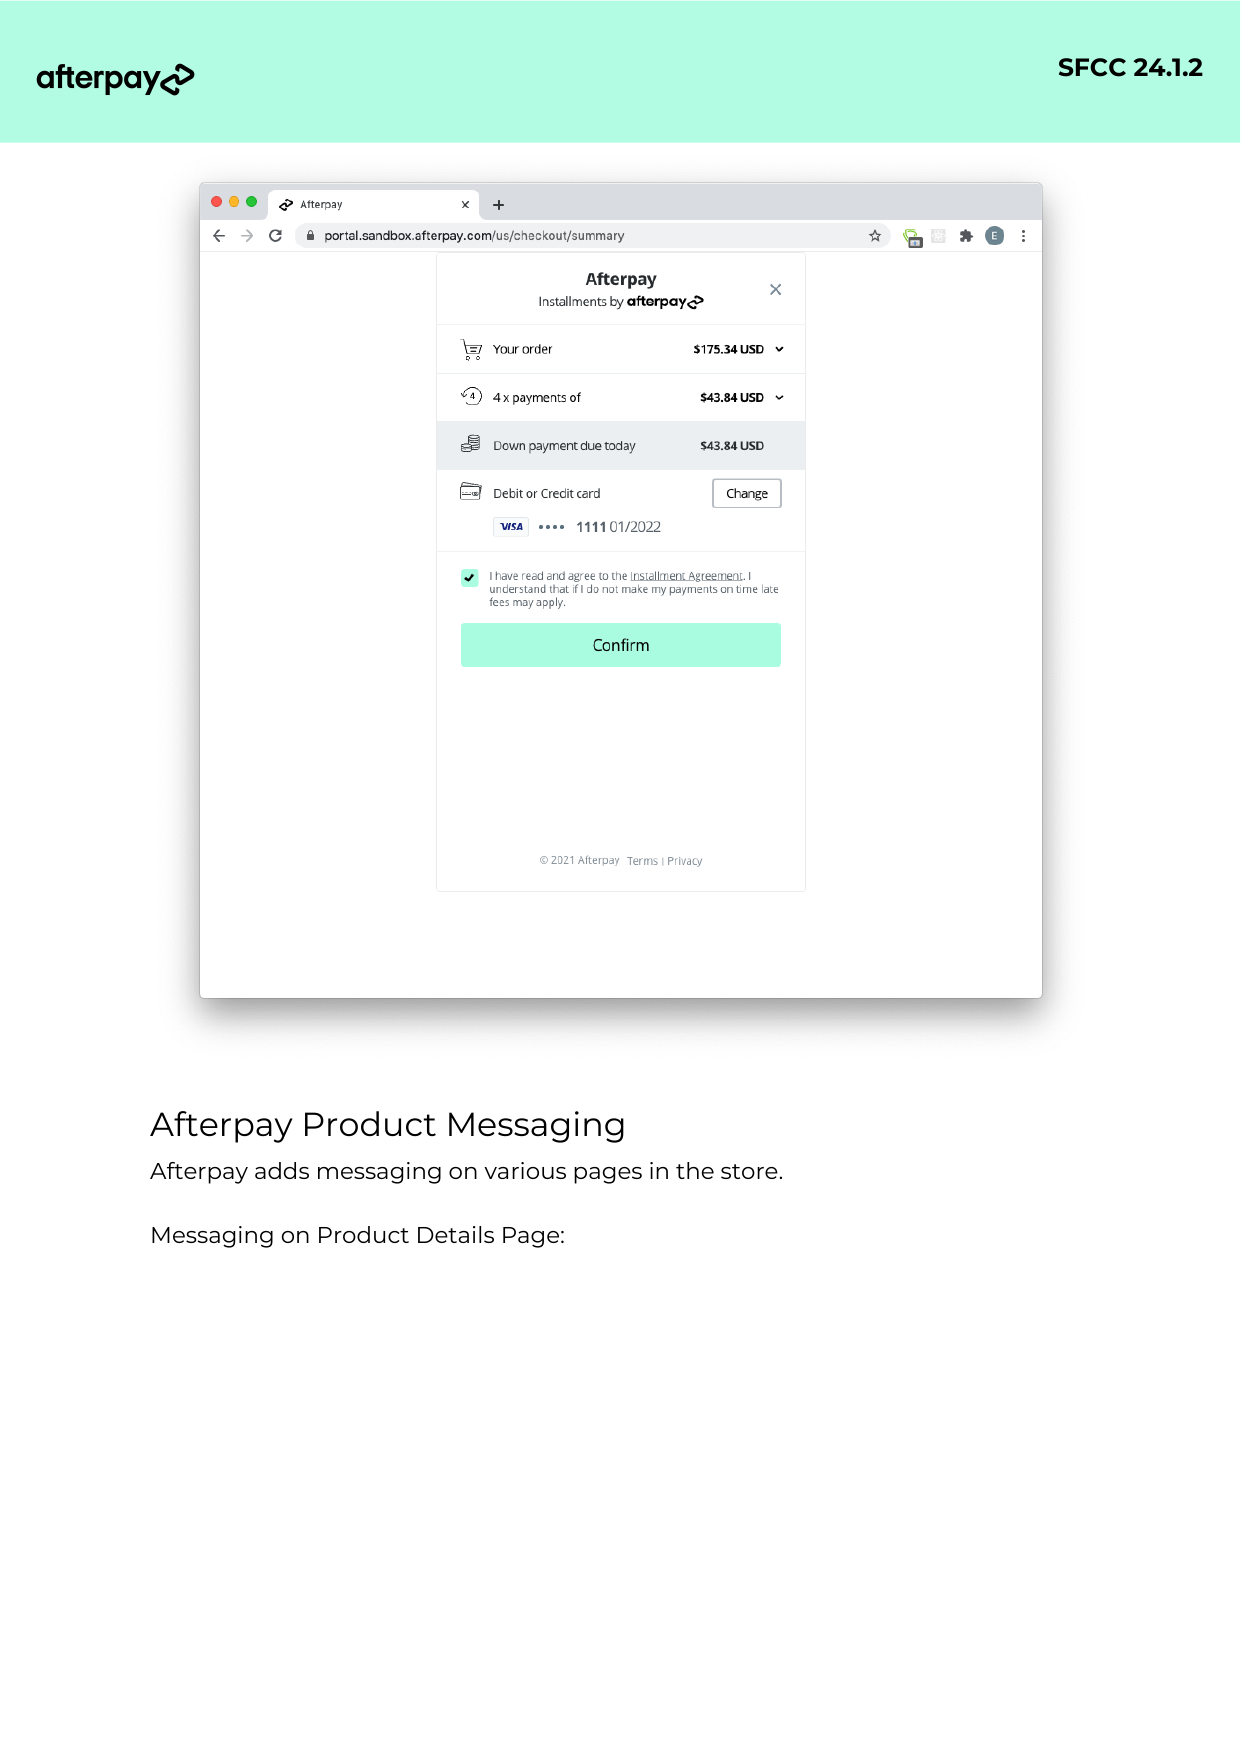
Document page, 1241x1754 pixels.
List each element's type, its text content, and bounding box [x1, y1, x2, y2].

text Messaging on Product Details Page: [150, 1221, 1090, 1249]
picture [150, 150, 1091, 1063]
subtitle Afterpay Product Messaging [150, 1104, 1090, 1144]
picture [7, 40, 224, 103]
text Afterpay adds messaging on various pages in the store. [150, 1157, 1090, 1185]
